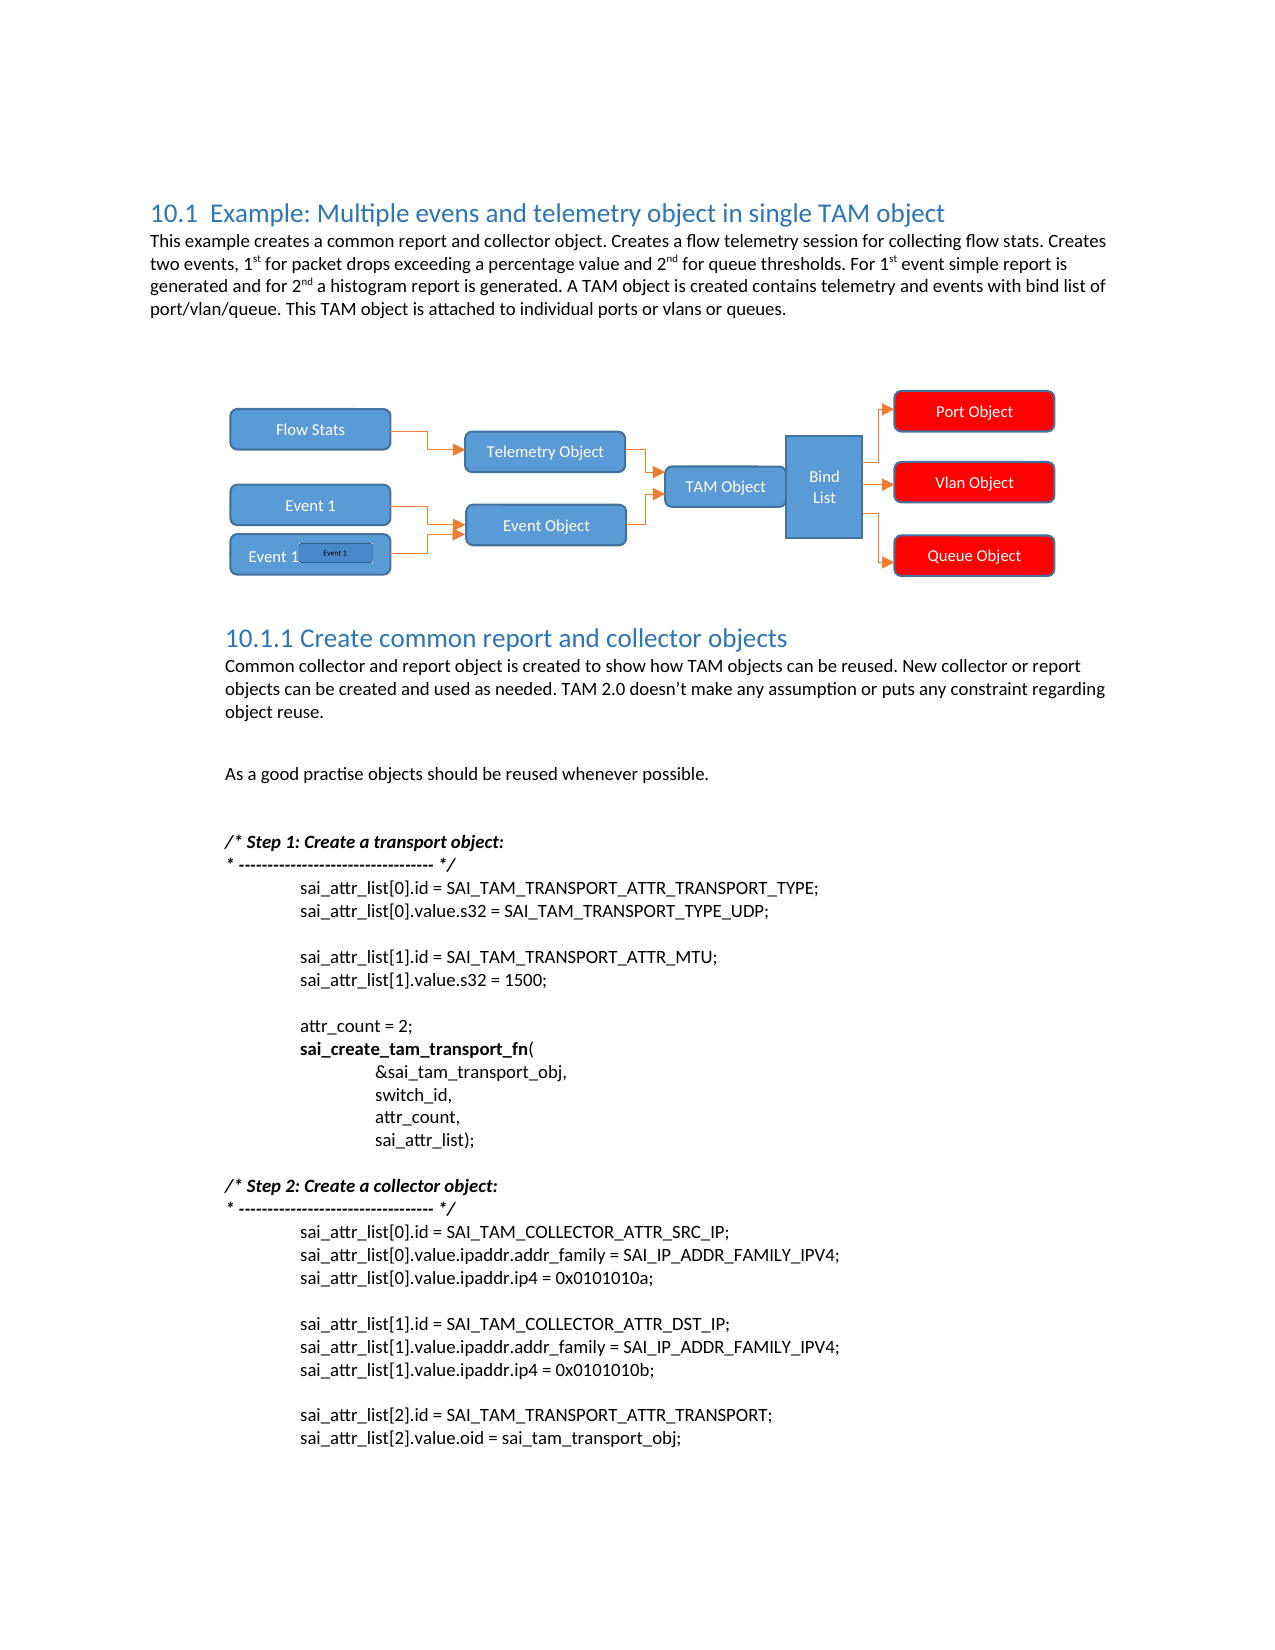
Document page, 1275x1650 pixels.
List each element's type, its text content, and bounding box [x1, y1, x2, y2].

text * ---------------------------------- */ [225, 853, 1125, 876]
text sai_attr_list[1].id = SAI_TAM_TRANSPORT_ATTR_MTU; [300, 945, 1125, 968]
subtitle Example: Multiple evens and telemetry object in single TAM object [150, 196, 1125, 229]
text sai_attr_list[0].value.ipaddr.addr_family = SAI_IP_ADDR_FAMILY_IPV4; [300, 1243, 1125, 1266]
text As a good practise objects should be reused whenever possible. [225, 762, 1125, 785]
text attr_count = 2; [300, 1014, 1125, 1037]
text sai_attr_list); [300, 1128, 1125, 1151]
text sai_attr_list[2].id = SAI_TAM_TRANSPORT_ATTR_TRANSPORT; [300, 1403, 1125, 1426]
text sai_attr_list[0].id = SAI_TAM_TRANSPORT_ATTR_TRANSPORT_TYPE; [300, 876, 1125, 899]
text /* Step 1: Create a transport object: [225, 831, 1125, 853]
text attr_count, [300, 1106, 1125, 1128]
text This example creates a common report and collector object. Creates a flow telemetry session for collecting flow stats. Creates two events, 1st for packet drops exceeding a percentage value and 2nd for queue thresholds. For 1st event simple report is generated and for 2nd a histogram report is generated. A TAM object is created contains telemetry and events with bind list of port/vlan/queue. This TAM object is attached to individual ports or vlans or queues. [150, 229, 1125, 321]
text switch_id, [300, 1083, 1125, 1106]
text sai_attr_list[0].id = SAI_TAM_COLLECTOR_ATTR_SRC_IP; [300, 1220, 1125, 1243]
text sai_attr_list[0].value.s32 = SAI_TAM_TRANSPORT_TYPE_UDP; [300, 899, 1125, 922]
text * ---------------------------------- */ [225, 1197, 1125, 1220]
text sai_attr_list[1].value.ipaddr.addr_family = SAI_IP_ADDR_FAMILY_IPV4; [300, 1335, 1125, 1358]
text Common collector and report object is created to show how TAM objects can be reused. New collector or report objects can be created and used as needed. TAM 2.0 doesn’t make any assumption or puts any constraint regarding object reuse. [225, 654, 1125, 723]
text sai_attr_list[2].value.oid = sai_tam_transport_obj; [300, 1426, 1125, 1449]
subtitle Create common report and collector objects [225, 621, 1125, 654]
text &sai_tam_transport_obj, [300, 1060, 1125, 1083]
text sai_create_tam_transport_fn( [300, 1037, 1125, 1060]
text /* Step 2: Create a collector object: [225, 1174, 1125, 1197]
text sai_attr_list[1].value.s32 = 1500; [300, 968, 1125, 991]
text sai_attr_list[0].value.ipaddr.ip4 = 0x0101010a; [300, 1266, 1125, 1289]
text sai_attr_list[1].id = SAI_TAM_COLLECTOR_ATTR_DST_IP; [300, 1312, 1125, 1335]
text sai_attr_list[1].value.ipaddr.ip4 = 0x0101010b; [300, 1358, 1125, 1381]
